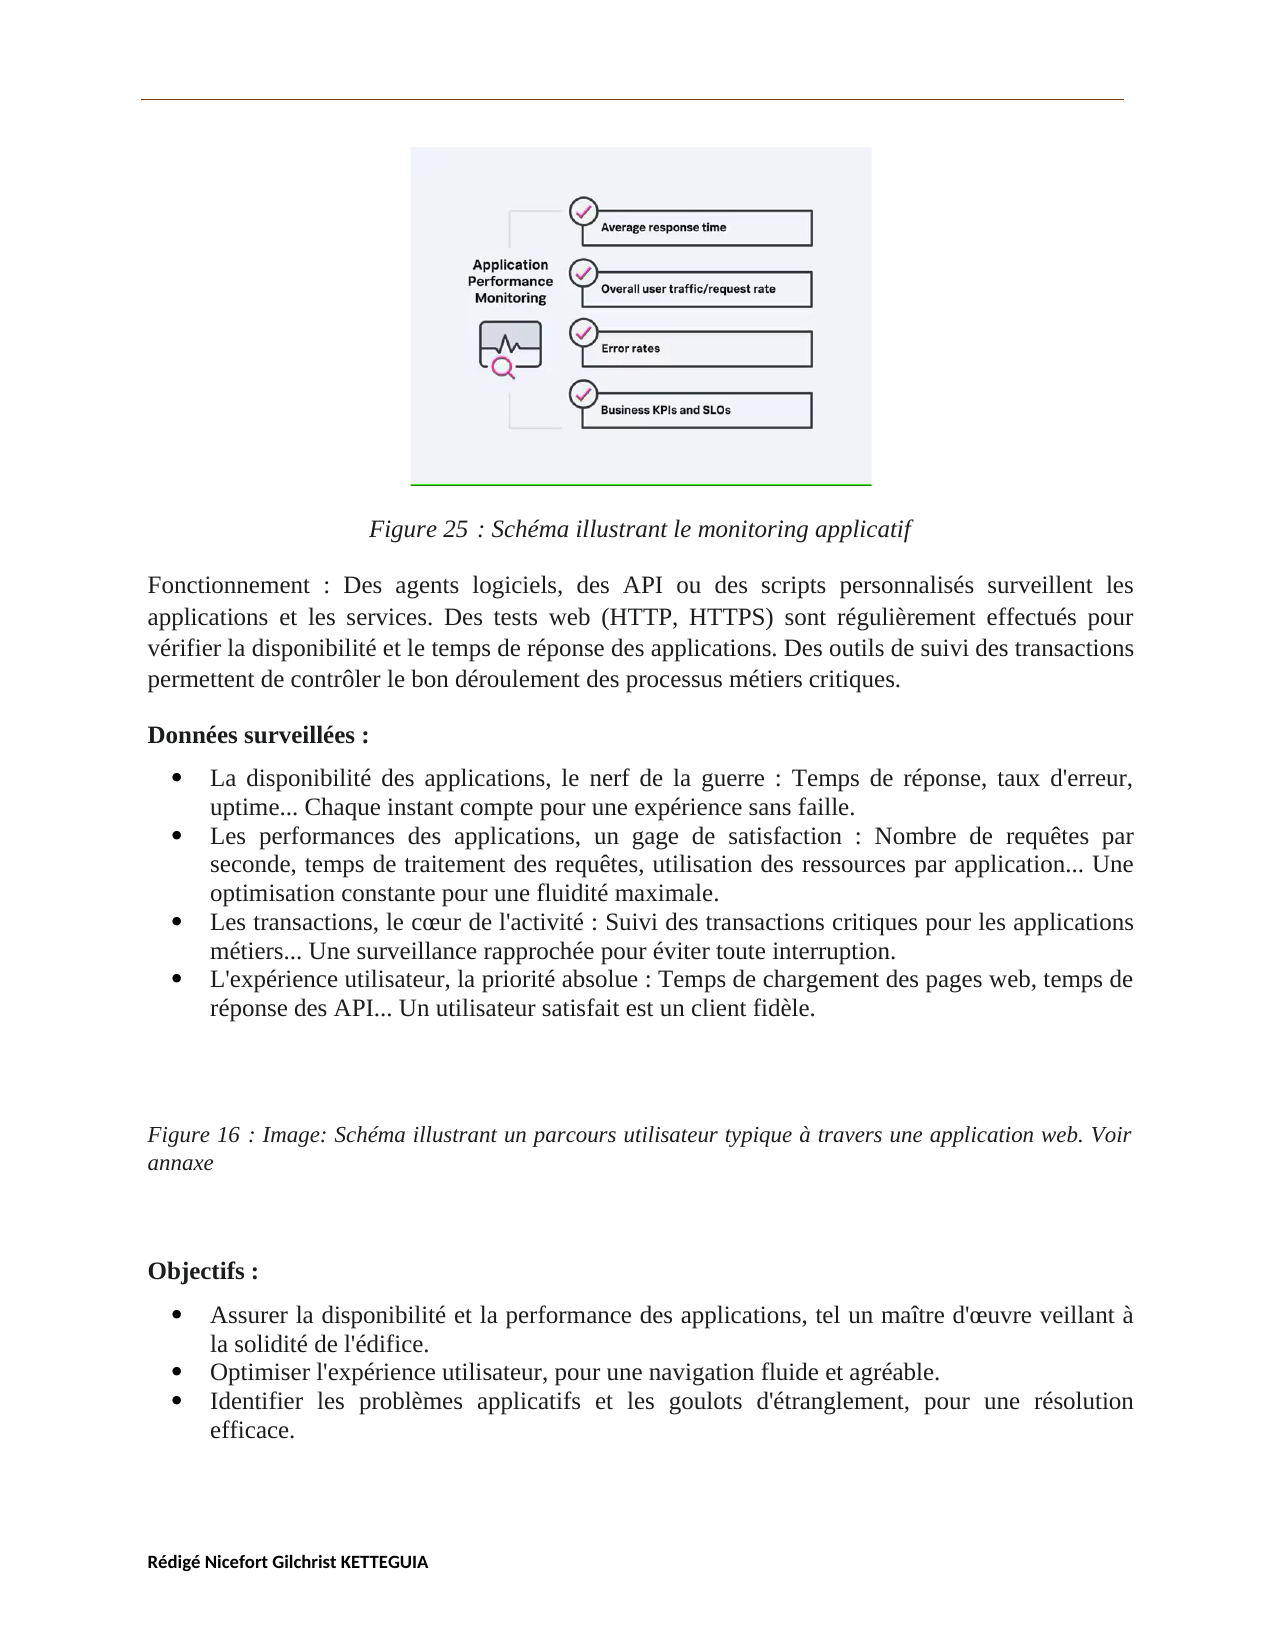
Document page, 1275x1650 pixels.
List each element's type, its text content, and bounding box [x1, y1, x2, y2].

text Fonctionnement : Des agents logiciels, des API ou des scripts personnalisés surveillent les applications et les services. Des tests web (HTTP, HTTPS) sont régulièrement effectués pour vérifier la disponibilité et le temps de réponse des applications. Des outils de suivi des transactions permettent de contrôler le bon déroulement des processus métiers critiques. [147, 571, 1135, 692]
list Identifier les problèmes applicatifs et les goulots d'étranglement, pour une résolution efficace. [172, 1386, 1135, 1444]
list Les performances des applications, un gage de satisfaction : Nombre de requêtes par seconde, temps de traitement des requêtes, utilisation des ressources par application... Une optimisation constante pour une fluidité maximale. [172, 821, 1135, 907]
text Figure 16 : Image: Schéma illustrant un parcours utilisateur typique à travers une application web. Voir annaxe [147, 1121, 1135, 1176]
list La disponibilité des applications, le nerf de la guerre : Temps de réponse, taux d'erreur, uptime... Chaque instant compte pour une expérience sans faille. [172, 763, 1135, 821]
list Optimiser l'expérience utilisateur, pour une navigation fluide et agréable. [172, 1357, 1135, 1386]
list Les transactions, le cœur de l'activité : Suivi des transactions critiques pour les applications métiers... Une surveillance rapprochée pour éviter toute interruption. [172, 907, 1135, 964]
list Assurer la disponibilité et la performance des applications, tel un maître d'œuvre veillant à la solidité de l'édifice. [172, 1300, 1135, 1357]
picture [410, 147, 872, 486]
text Objectifs : [147, 1256, 1135, 1285]
list L'expérience utilisateur, la priorité absolue : Temps de chargement des pages web, temps de réponse des API... Un utilisateur satisfait est un client fidèle. [172, 964, 1135, 1022]
text Figure 25 : Schéma illustrant le monitoring applicatif [147, 514, 1135, 543]
text Données surveillées : [147, 720, 1135, 748]
